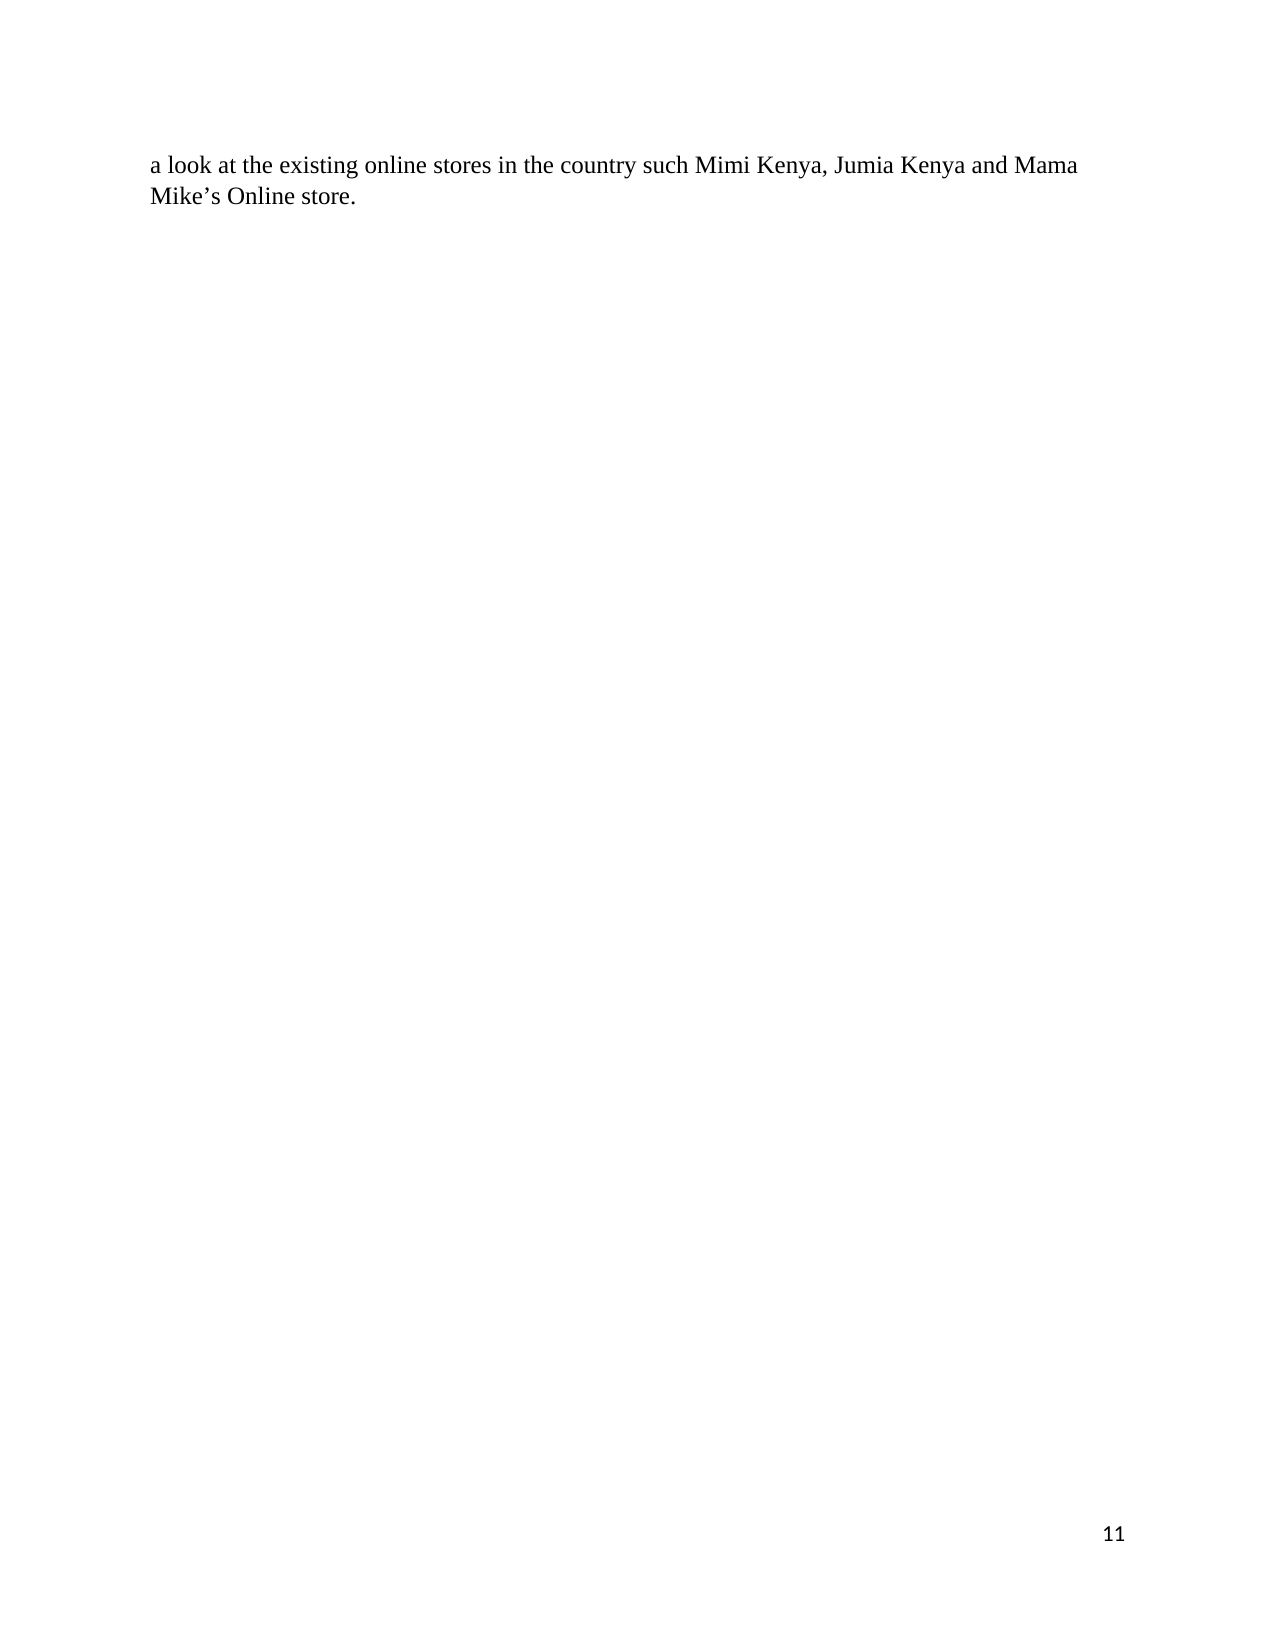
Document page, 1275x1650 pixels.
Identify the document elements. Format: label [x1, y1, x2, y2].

text [150, 150, 1125, 210]
